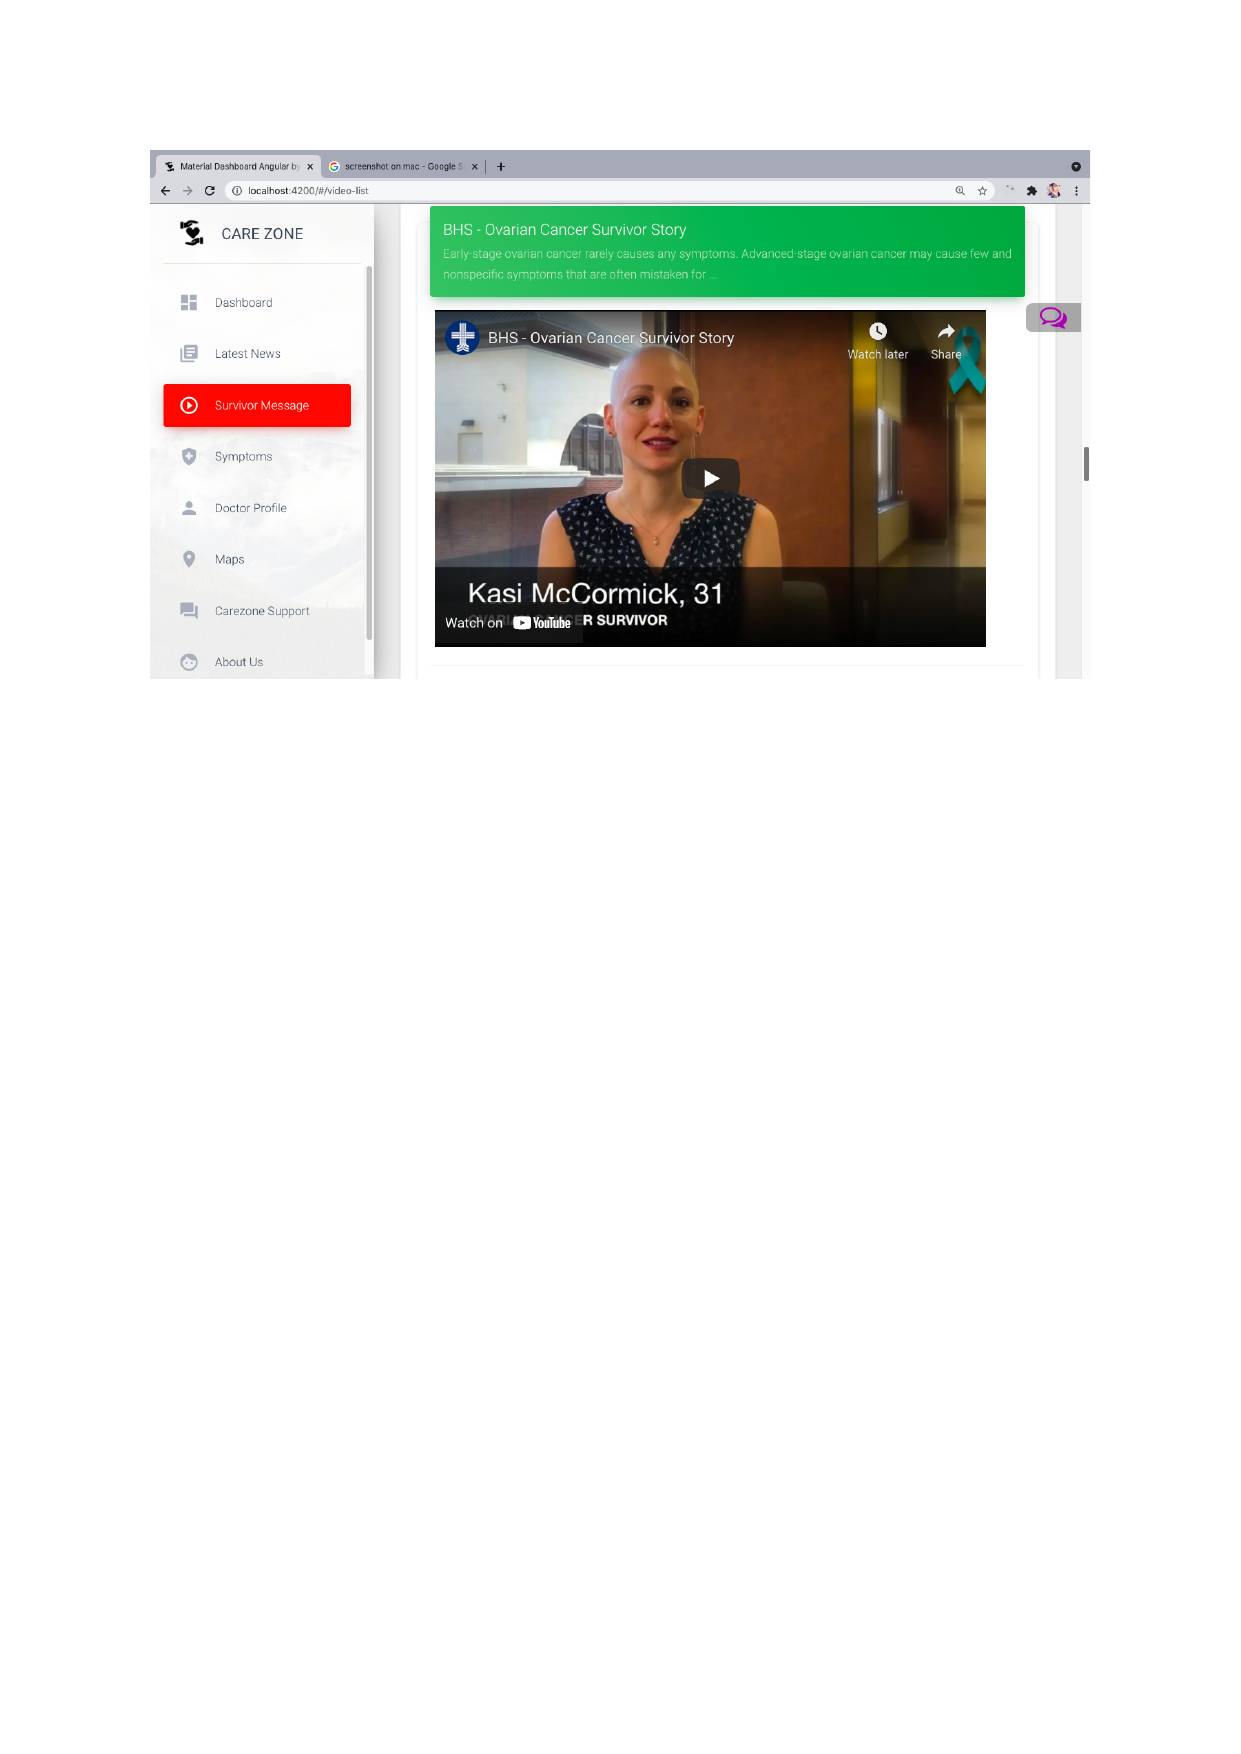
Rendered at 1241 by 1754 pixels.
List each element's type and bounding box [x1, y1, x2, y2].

picture [150, 150, 1091, 679]
